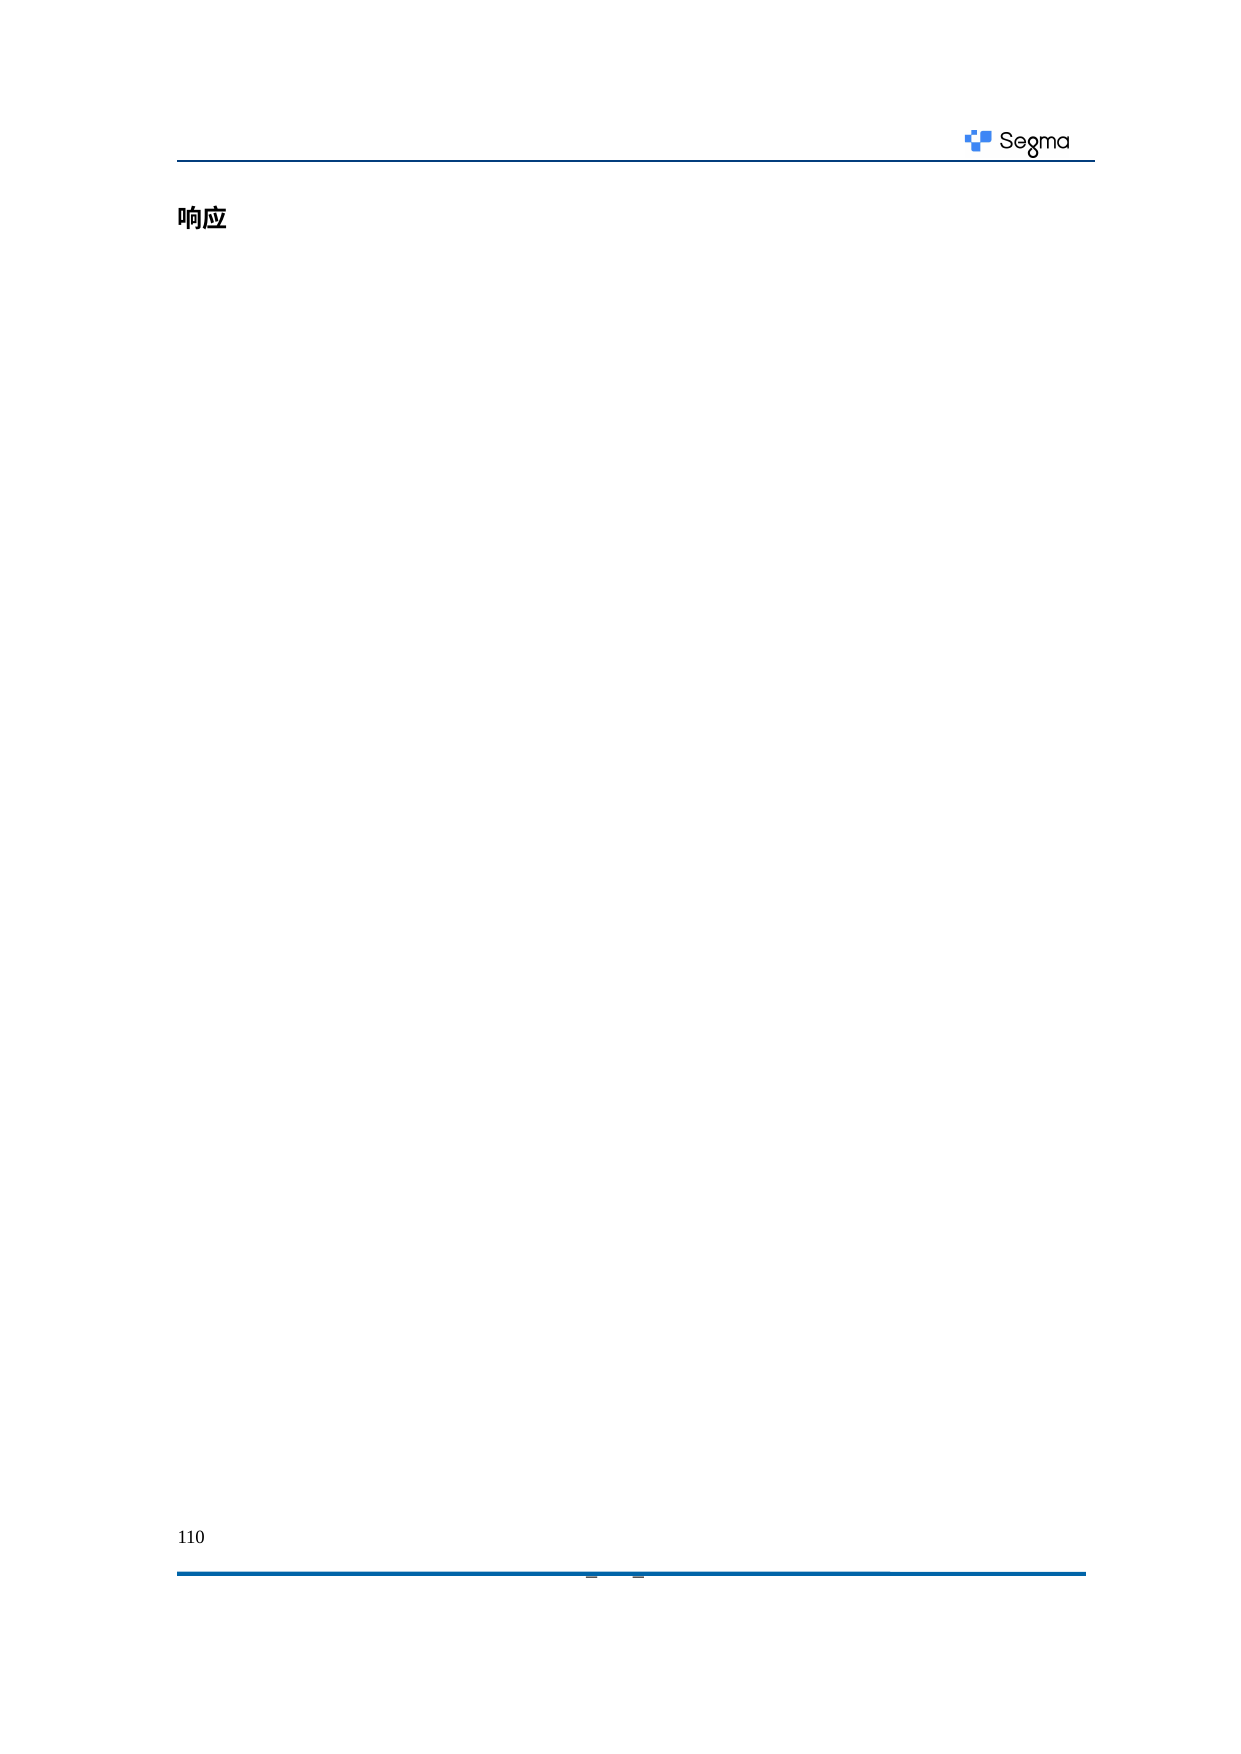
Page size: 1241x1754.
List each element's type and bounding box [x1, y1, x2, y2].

picture [964, 130, 1069, 158]
